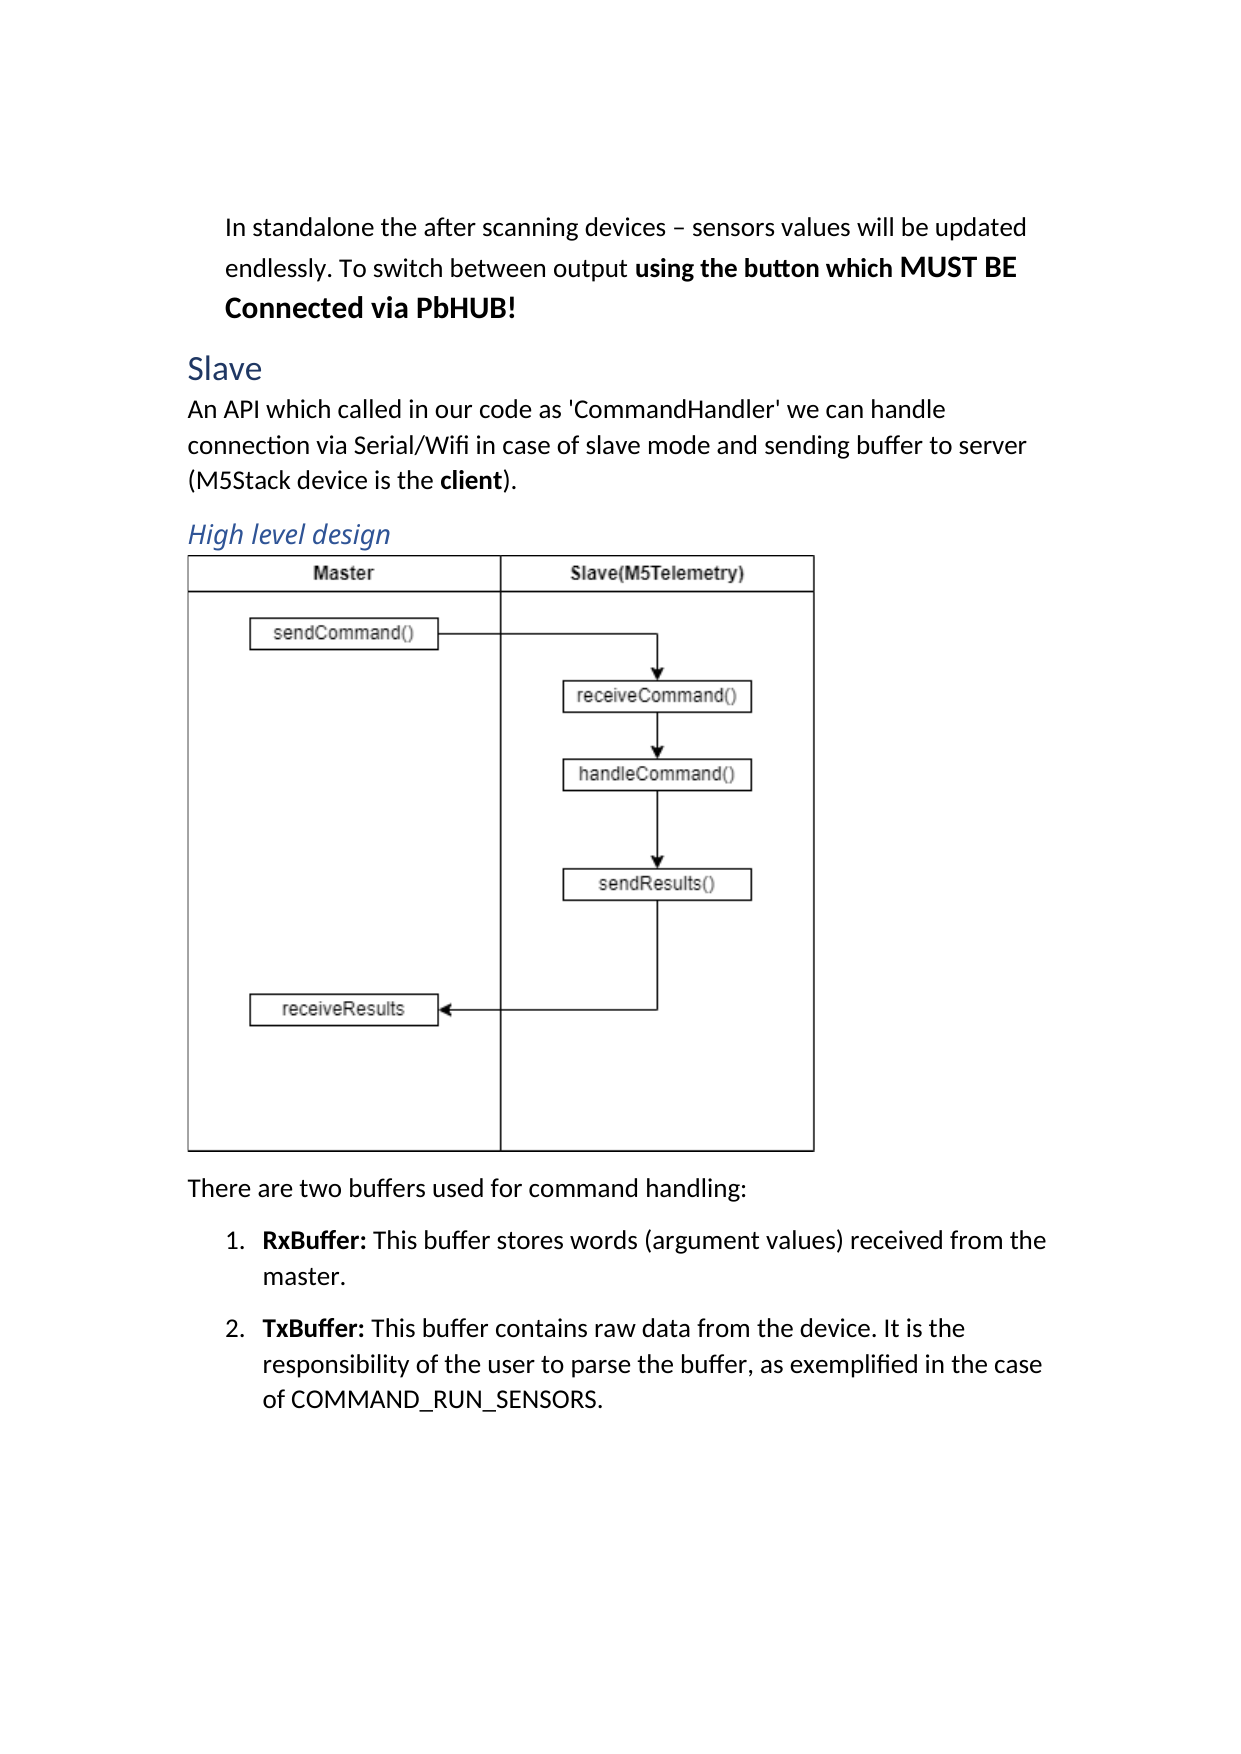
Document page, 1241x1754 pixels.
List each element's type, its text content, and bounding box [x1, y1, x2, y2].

subtitle High level design [187, 516, 1053, 553]
text There are two buffers used for command handling: [187, 1171, 1053, 1204]
text An API which called in our code as 'CommandHandler' we can handle connection via Serial/Wifi in case of slave mode and sending buffer to server (M5Stack device is the client). [187, 392, 1053, 497]
text In standalone the after scanning devices – sensors values will be updated endlessly. To switch between output using the button which MUST BE Connected via PbHUB! [225, 211, 1053, 326]
list TxBuffer: This buffer contains raw data from the device. It is the responsibility of the user to parse the buffer, as exemplified in the case of COMMAND_RUN_SENSORS. [225, 1311, 1053, 1415]
picture [187, 555, 815, 1152]
list RxBuffer: This buffer stores words (argument values) received from the master. [225, 1223, 1053, 1292]
subtitle Slave [187, 346, 1053, 389]
